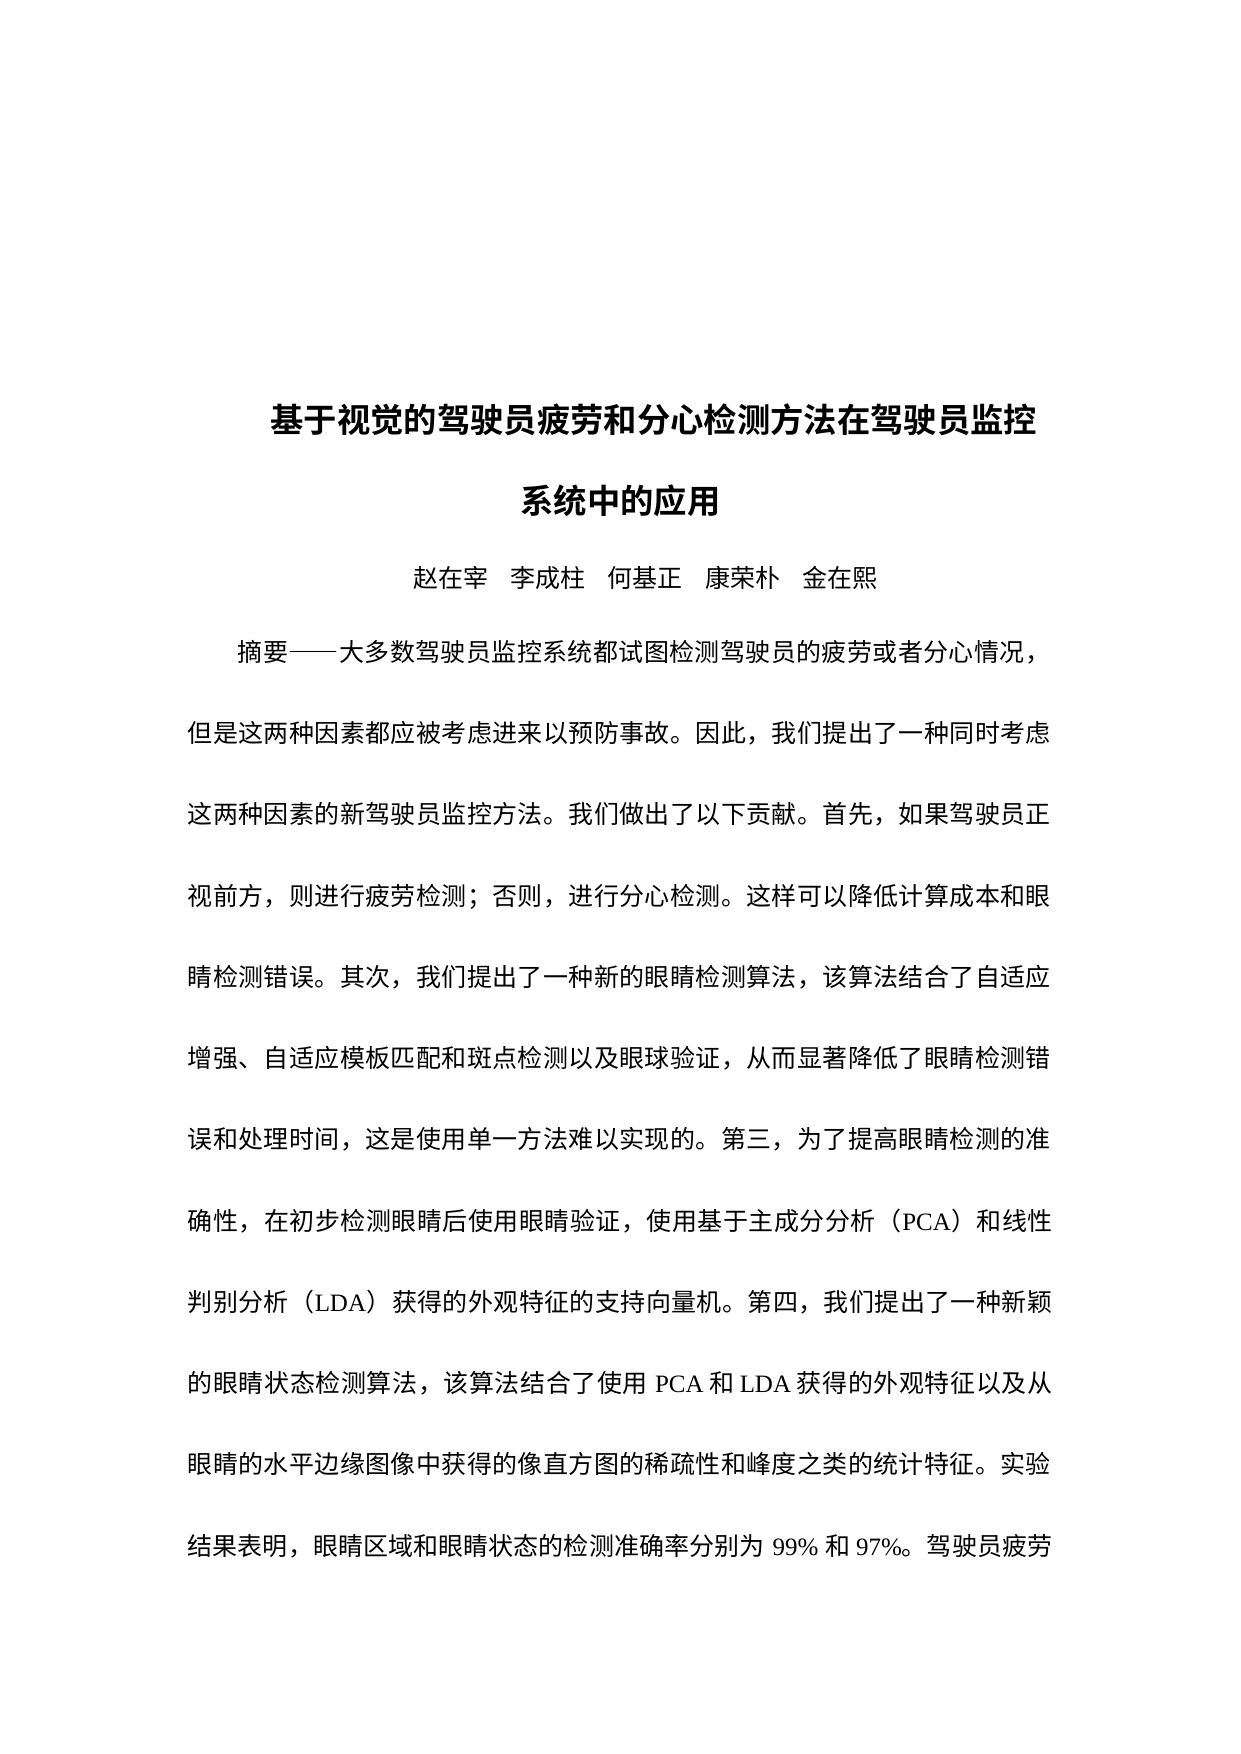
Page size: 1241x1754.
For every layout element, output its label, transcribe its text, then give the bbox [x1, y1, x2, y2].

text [187, 618, 1053, 1577]
text 赵在宰 李成柱 何基正 康荣朴 金在熙 [187, 544, 1053, 609]
text 基于视觉的驾驶员疲劳和分心检测方法在驾驶员监控系统中的应用 [187, 386, 1053, 532]
